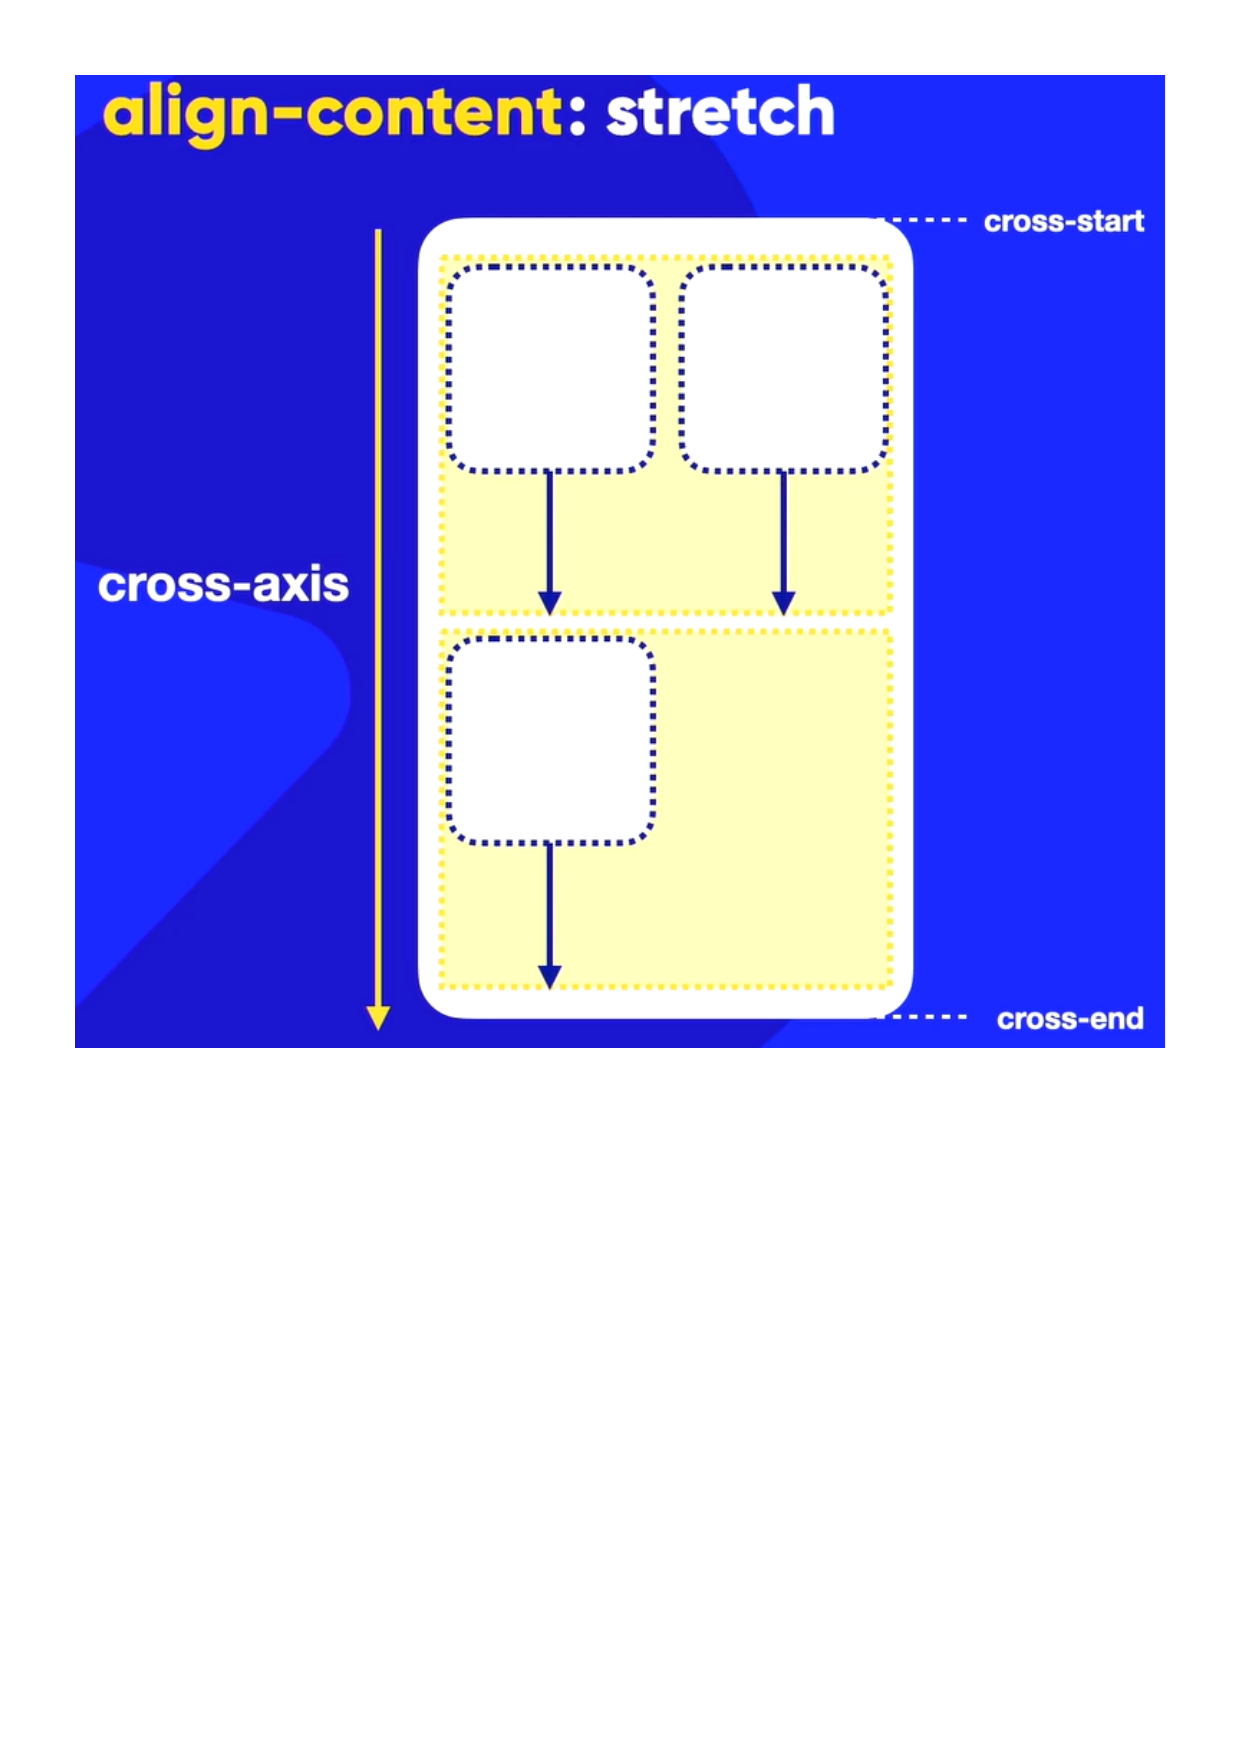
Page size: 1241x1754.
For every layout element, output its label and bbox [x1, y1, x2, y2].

picture [75, 75, 1166, 1048]
